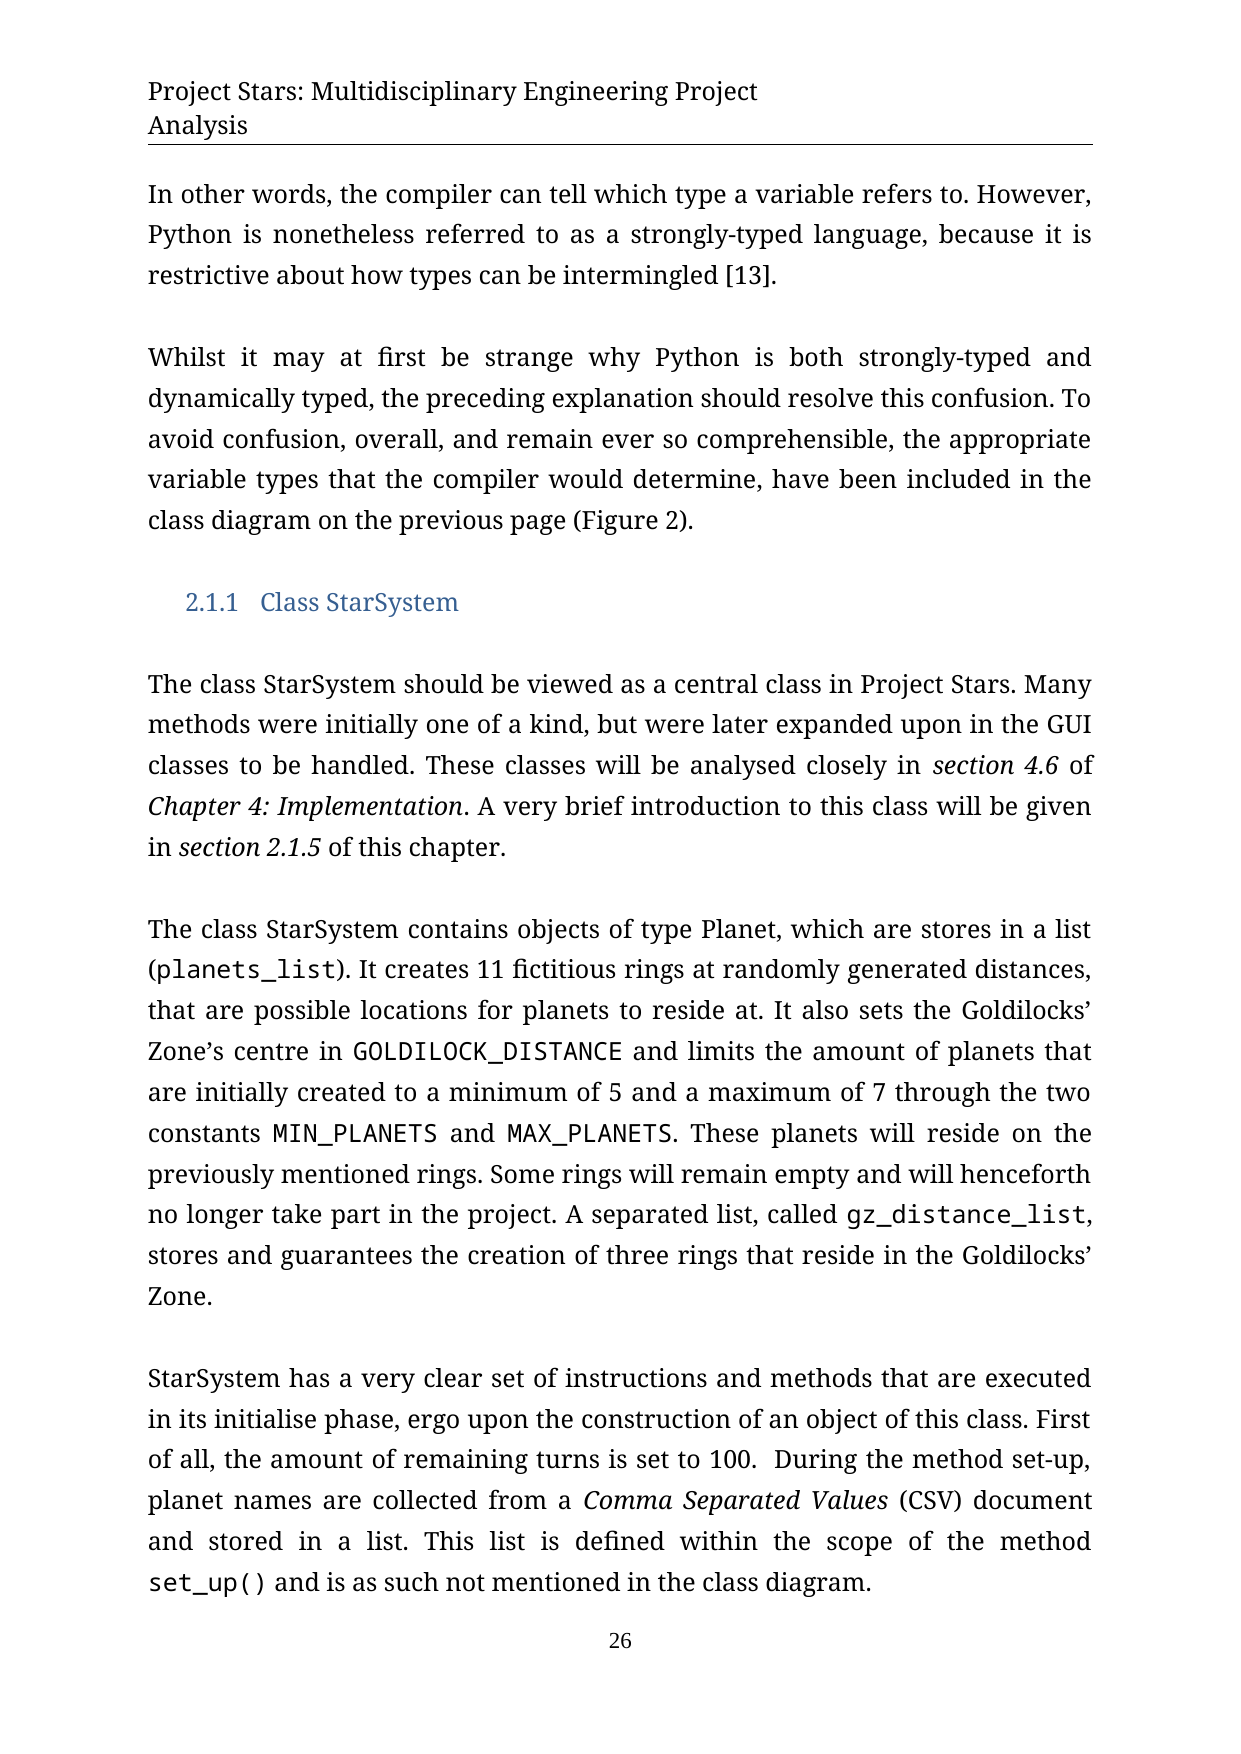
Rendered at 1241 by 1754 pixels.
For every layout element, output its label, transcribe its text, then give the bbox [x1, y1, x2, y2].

text The class StarSystem contains objects of type Planet, which are stores in a list (planets_list). It creates 11 fictitious rings at randomly generated distances, that are possible locations for planets to reside at. It also sets the Goldilocks’ Zone’s centre in GOLDILOCK_DISTANCE and limits the amount of planets that are initially created to a minimum of 5 and a maximum of 7 through the two constants MIN_PLANETS and MAX_PLANETS. These planets will reside on the previously mentioned rings. Some rings will remain empty and will henceforth no longer take part in the project. A separated list, called gz_distance_list, stores and guarantees the creation of three rings that reside in the Goldilocks’ Zone. [148, 911, 1093, 1313]
text StarSystem has a very clear set of instructions and methods that are executed in its initialise phase, ergo upon the construction of an object of this class. First of all, the amount of remaining turns is set to 100. During the method set-up, planet names are collected from a Comma Separated Values (CSV) document and stored in a list. This list is defined within the scope of the method set_up() and is as such not mentioned in the class diagram. [148, 1360, 1093, 1599]
text The class StarSystem should be viewed as a central class in Project Stars. Many methods were initially one of a kind, but were later expanded upon in the GUI classes to be handled. These classes will be analysed closely in section 4.6 of Chapter 4: Implementation. A very brief introduction to this class will be given in section 2.1.5 of this chapter. [148, 666, 1093, 864]
text Whilst it may at first be strange why Python is both strongly-typed and dynamically typed, the preceding explanation should resolve this confusion. To avoid confusion, overall, and remain ever so comprehensible, the appropriate variable types that the compiler would determine, have been included in the class diagram on the previous page (Figure 2). [148, 339, 1093, 537]
subtitle Class StarSystem [185, 584, 1093, 619]
text In other words, the compiler can tell which type a variable refers to. However, Python is nonetheless referred to as a strongly-typed language, because it is restrictive about how types can be intermingled [13]. [148, 176, 1093, 292]
